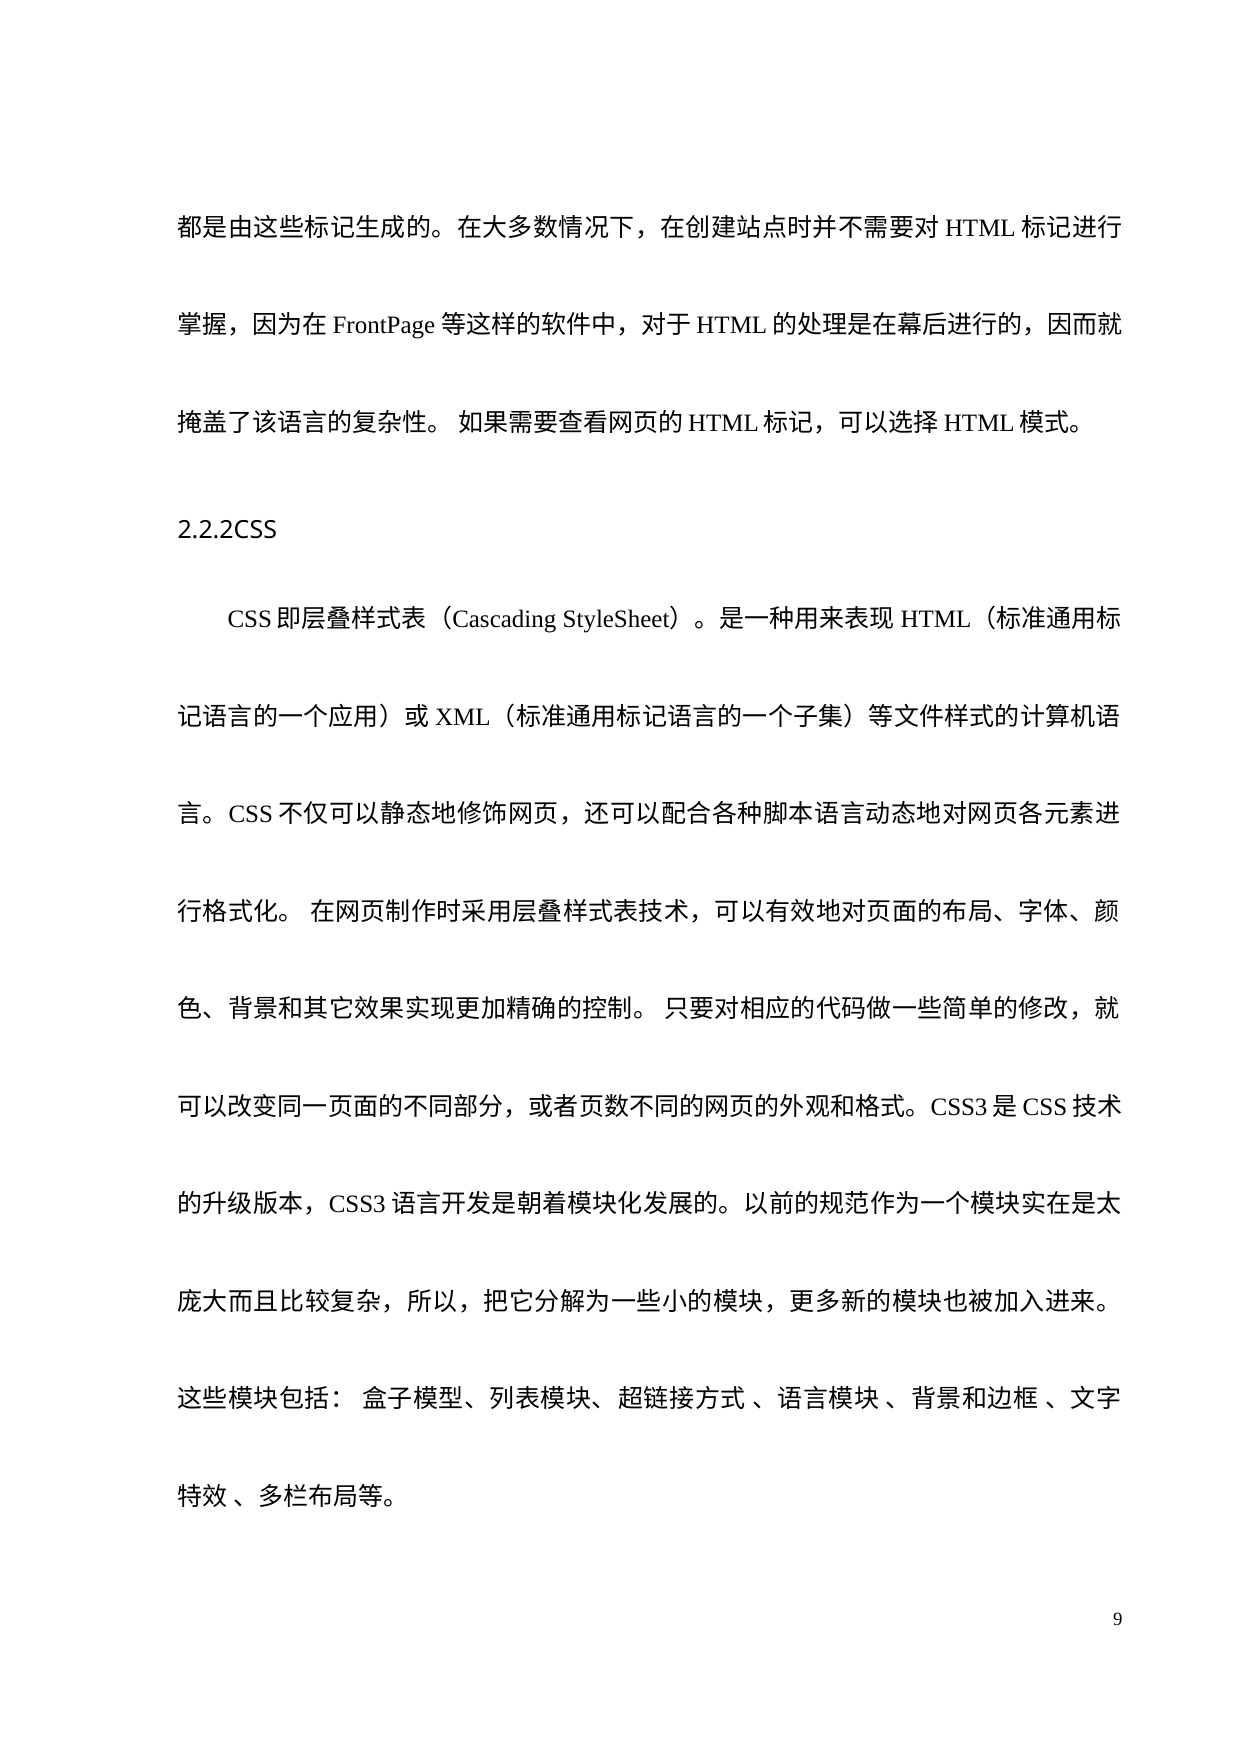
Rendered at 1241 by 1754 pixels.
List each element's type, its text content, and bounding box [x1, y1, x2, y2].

text CSS即层叠样式表（Cascading StyleSheet）。是一种用来表现HTML（标准通用标记语言的一个应用）或XML（标准通用标记语言的一个子集）等文件样式的计算机语言。CSS不仅可以静态地修饰网页，还可以配合各种脚本语言动态地对网页各元素进行格式化。 在网页制作时采用层叠样式表技术，可以有效地对页面的布局、字体、颜色、背景和其它效果实现更加精确的控制。 只要对相应的代码做一些简单的修改，就可以改变同一页面的不同部分，或者页数不同的网页的外观和格式。CSS3是CSS技术的升级版本，CSS3语言开发是朝着模块化发展的。以前的规范作为一个模块实在是太庞大而且比较复杂，所以，把它分解为一些小的模块，更多新的模块也被加入进来。这些模块包括： 盒子模型、列表模块、超链接方式 、语言模块 、背景和边框 、文字特效 、多栏布局等。 [177, 584, 1122, 1527]
title 2.2.2CSS [177, 496, 1122, 561]
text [177, 193, 1122, 453]
